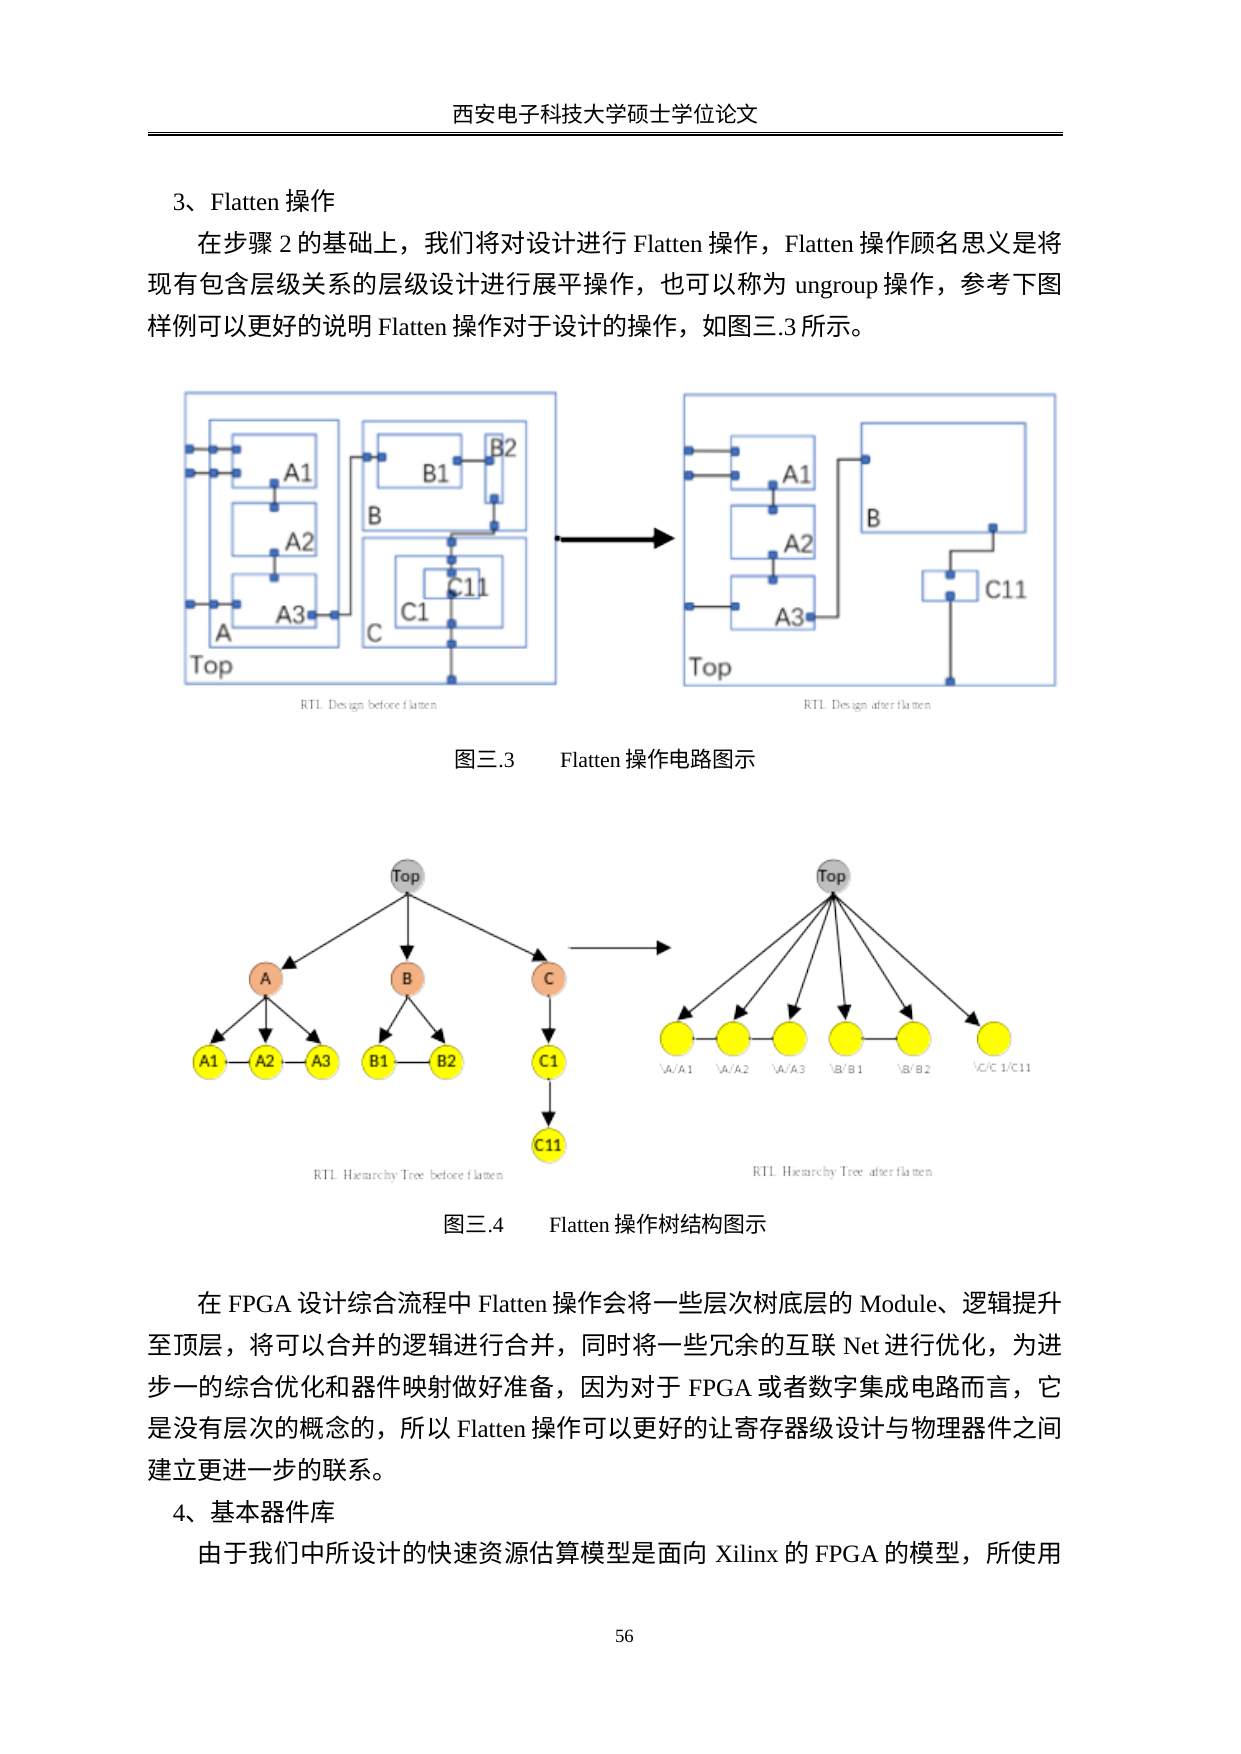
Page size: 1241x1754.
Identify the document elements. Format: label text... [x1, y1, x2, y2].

text 在FPGA设计综合流程中Flatten操作会将一些层次树底层的Module、逻辑提升至顶层，将可以合并的逻辑进行合并，同时将一些冗余的互联Net进行优化，为进步一的综合优化和器件映射做好准备，因为对于FPGA或者数字集成电路而言，它是没有层次的概念的，所以Flatten操作可以更好的让寄存器级设计与物理器件之间建立更进一步的联系。 [148, 1279, 1063, 1488]
text Flatten操作电路图示 [148, 742, 1063, 773]
text Flatten操作树结构图示 [148, 1207, 1063, 1239]
text 3、Flatten操作 [148, 177, 1063, 219]
text 在步骤2的基础上，我们将对设计进行Flatten操作，Flatten操作顾名思义是将现有包含层级关系的层级设计进行展平操作，也可以称为ungroup操作，参考下图样例可以更好的说明Flatten操作对于设计的操作，如图3.8所示。 [148, 219, 1063, 344]
text 4、基本器件库 [148, 1488, 1063, 1529]
